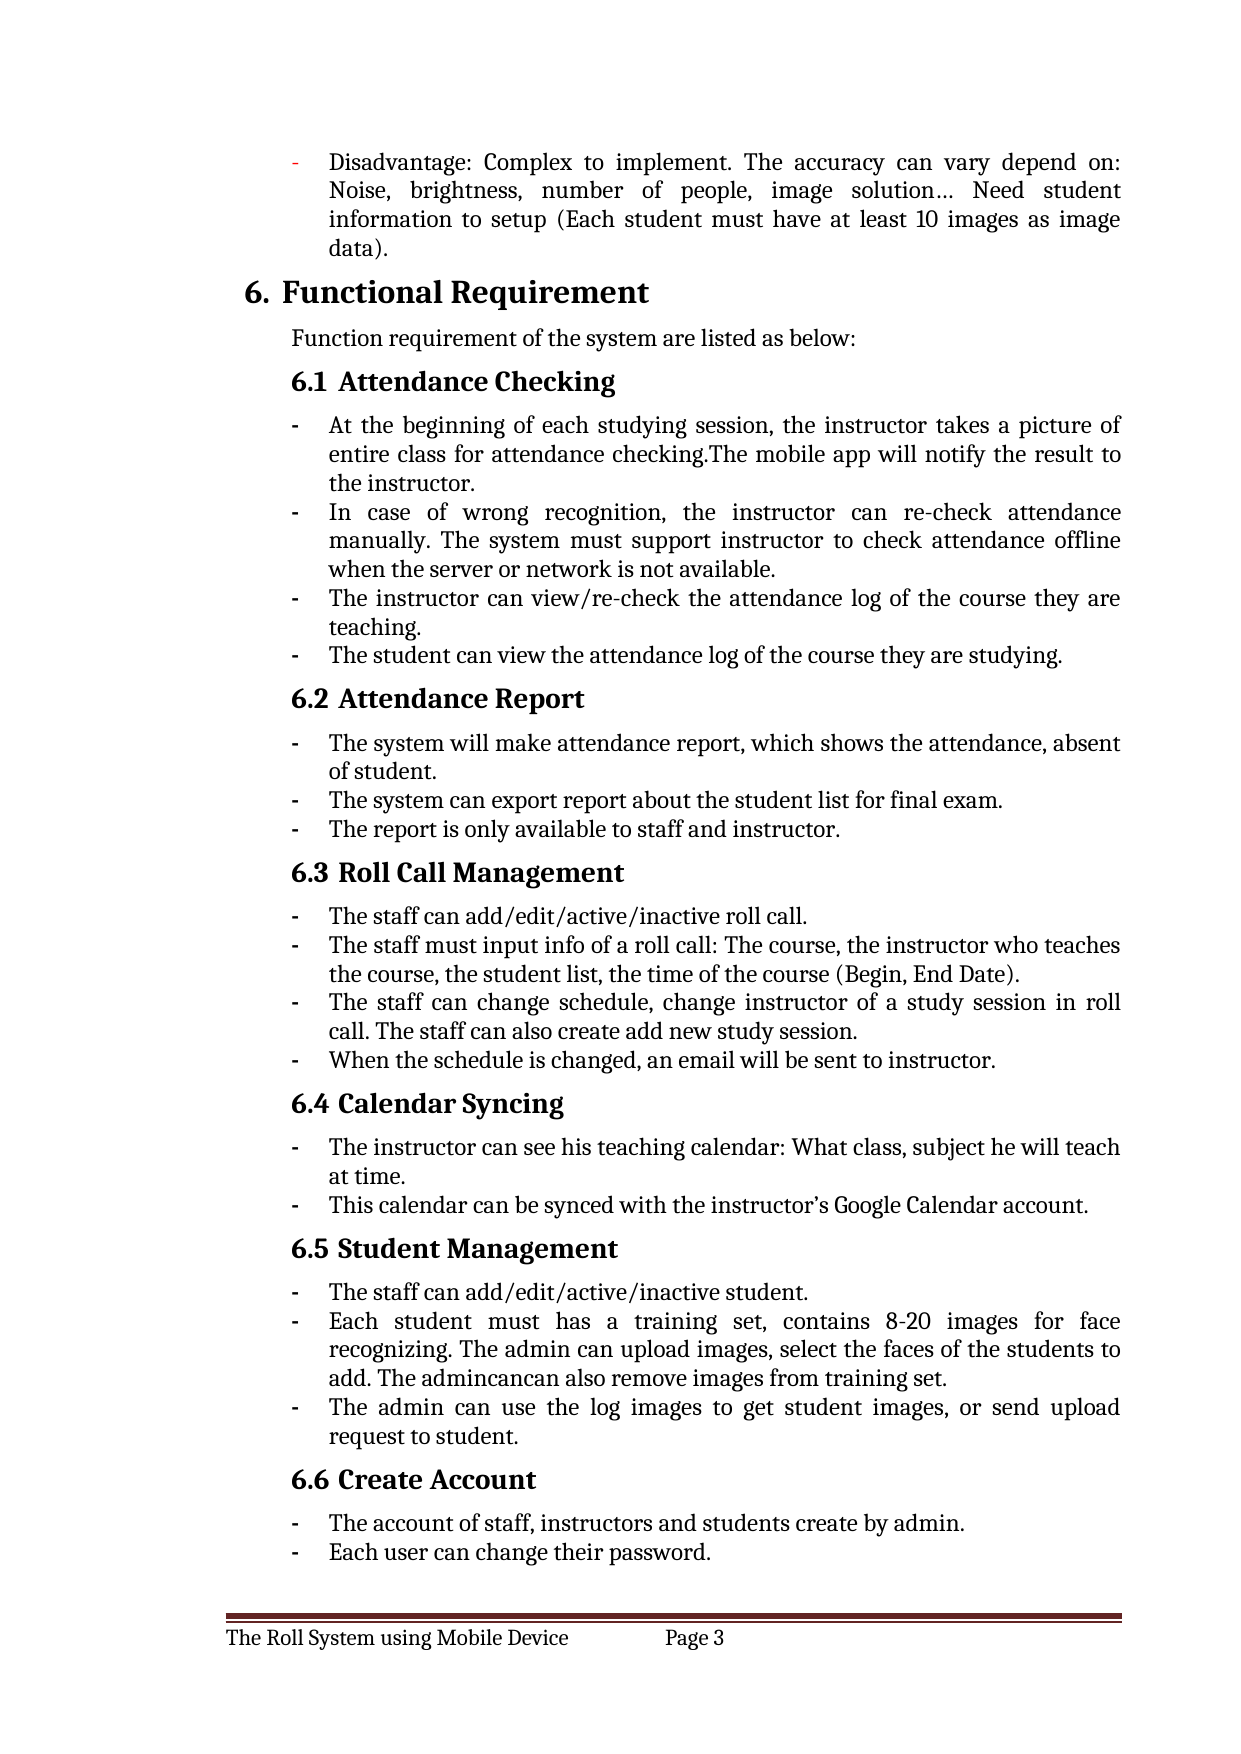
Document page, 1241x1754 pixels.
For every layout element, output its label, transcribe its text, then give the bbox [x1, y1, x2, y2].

list The staff can add/edit/active/inactive student. [291, 1278, 1122, 1307]
subtitle Student Management [291, 1232, 1122, 1265]
list The report is only available to staff and instructor. [291, 815, 1122, 843]
list The student can view the attendance log of the course they are studying. [291, 641, 1122, 670]
list At the beginning of each studying session, the instructor takes a picture of entire class for attendance checking.The mobile app will notify the result to the instructor. [291, 411, 1122, 497]
subtitle Functional Requirement [244, 273, 1122, 311]
text Function requirement of the system are listed as below: [291, 324, 1122, 353]
list The staff can change schedule, change instructor of a study session in roll call. The staff can also create add new study session. [291, 988, 1122, 1046]
list The instructor can see his teaching calendar: What class, subject he will teach at time. [291, 1133, 1122, 1191]
list The admin can use the log images to get student images, or send upload request to student. [291, 1393, 1122, 1450]
list Disadvantage: Complex to implement. The accuracy can vary depend on: Noise, brightness, number of people, image solution… Need student information to setup (Each student must have at least 10 images as image data). [291, 148, 1122, 263]
list This calendar can be synced with the instructor’s Google Calendar account. [291, 1191, 1122, 1219]
list Each user can change their password. [291, 1538, 1122, 1566]
subtitle Attendance Checking [291, 365, 1122, 399]
list Each student must has a training set, contains 8-20 images for face recognizing. The admin can upload images, select the faces of the students to add. The admincancan also remove images from training set. [291, 1307, 1122, 1393]
list The instructor can view/re-check the attendance log of the course they are teaching. [291, 584, 1122, 641]
list The staff must input info of a roll call: The course, the instructor who teaches the course, the student list, the time of the course (Begin, End Date). [291, 931, 1122, 988]
subtitle Create Account [291, 1463, 1122, 1496]
list When the schedule is changed, an email will be sent to instructor. [291, 1046, 1122, 1074]
subtitle Attendance Report [291, 682, 1122, 716]
list The staff can add/edit/active/inactive roll call. [291, 902, 1122, 931]
subtitle Calendar Syncing [291, 1087, 1122, 1121]
list The system can export report about the student list for final exam. [291, 786, 1122, 815]
subtitle Roll Call Management [291, 856, 1122, 889]
list The system will make attendance report, which shows the attendance, absent of student. [291, 728, 1122, 786]
list In case of wrong recognition, the instructor can re-check attendance manually. The system must support instructor to check attendance offline when the server or network is not available. [291, 497, 1122, 584]
list The account of staff, instructors and students create by admin. [291, 1509, 1122, 1538]
